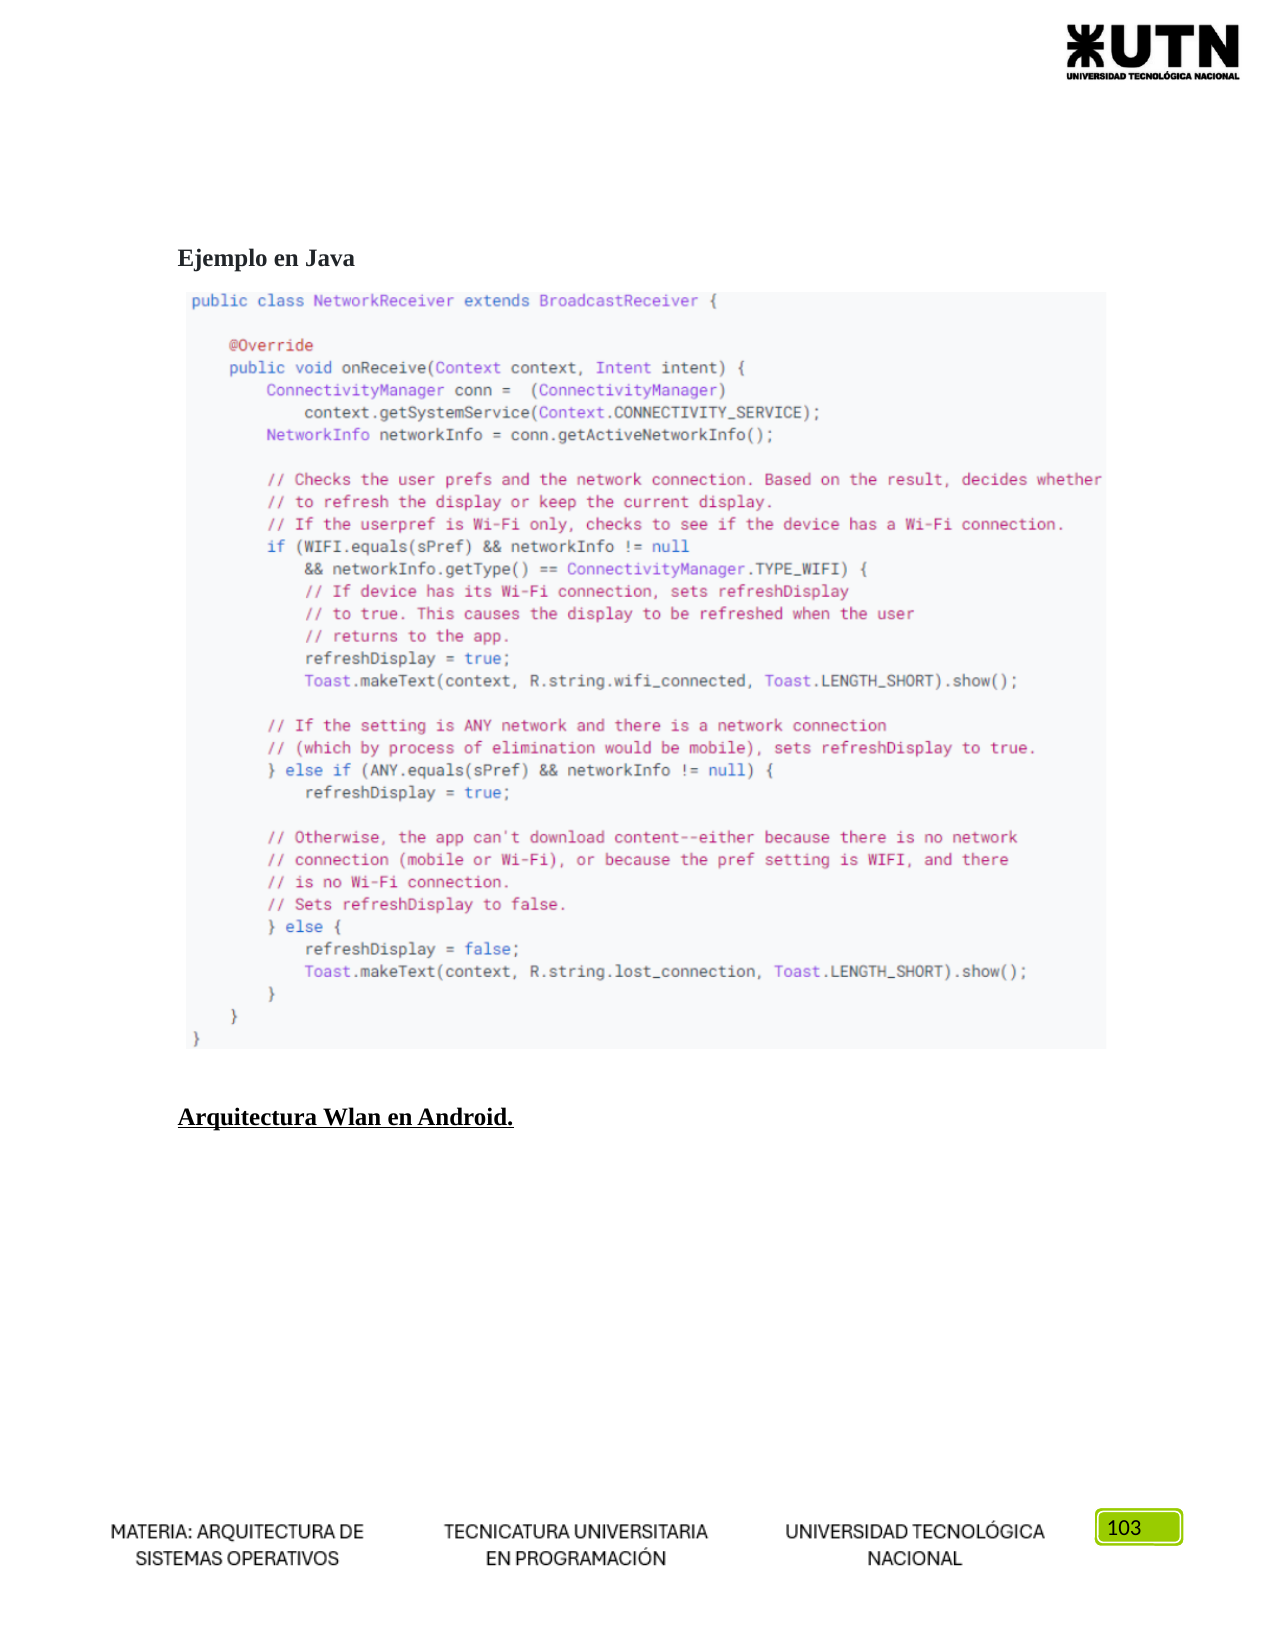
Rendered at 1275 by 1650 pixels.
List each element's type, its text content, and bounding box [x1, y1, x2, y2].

picture [186, 292, 1107, 1049]
picture [1059, 18, 1244, 82]
text Arquitectura Wlan en Android. [177, 1102, 1098, 1131]
picture [75, 1500, 1085, 1601]
text Ejemplo en Java [177, 243, 1098, 272]
